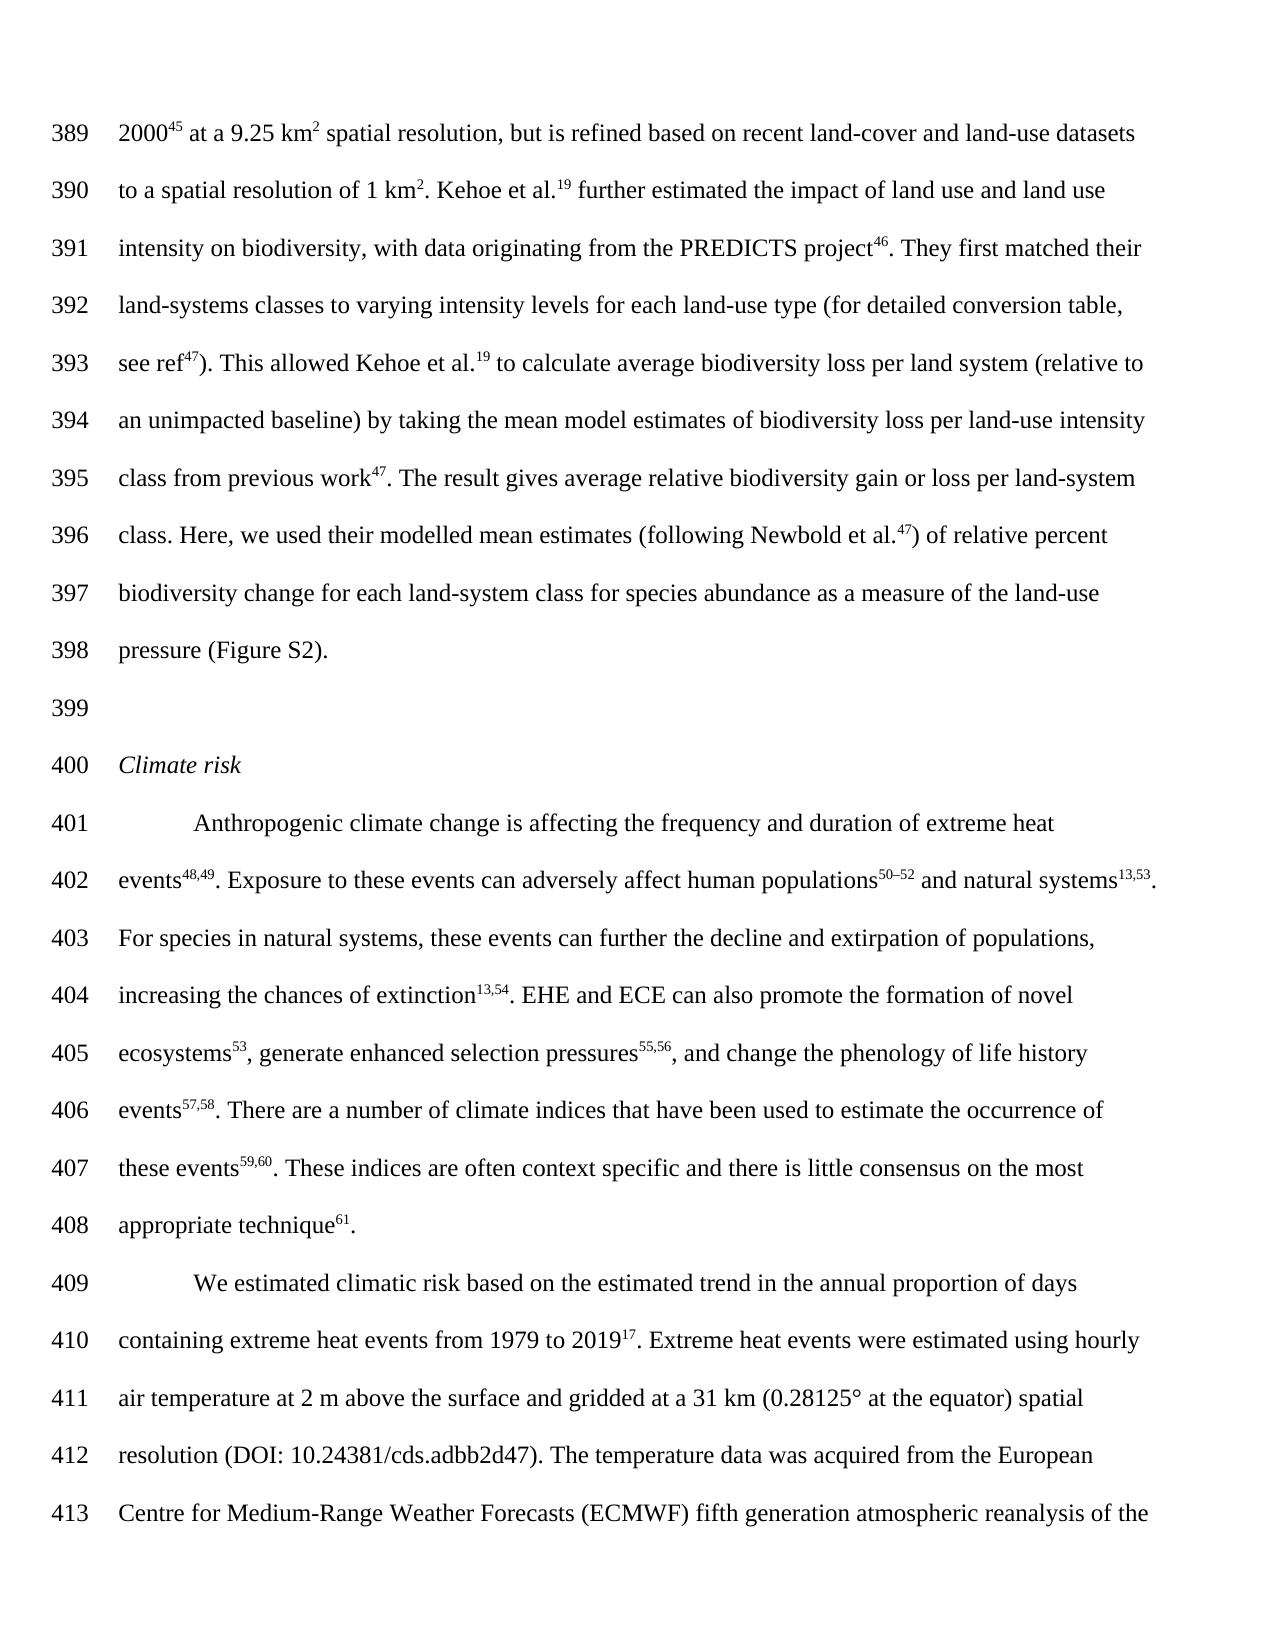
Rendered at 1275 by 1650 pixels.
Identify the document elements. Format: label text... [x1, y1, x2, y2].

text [118, 118, 1157, 664]
text Climate risk [118, 751, 1157, 779]
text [118, 1268, 1157, 1527]
text Anthropogenic climate change is affecting the frequency and duration of extreme heat events48,49. Exposure to these events can adversely affect human populations50–52 and natural systems13,53. For species in natural systems, these events can further the decline and extirpation of populations, increasing the chances of extinction13,54. EHE and ECE can also promote the formation of novel ecosystems53, generate enhanced selection pressures55,56, and change the phenology of life history events57,58. There are a number of climate indices that have been used to estimate the occurrence of these events59,60. These indices are often context specific and there is little consensus on the most appropriate technique61. [118, 808, 1157, 1239]
